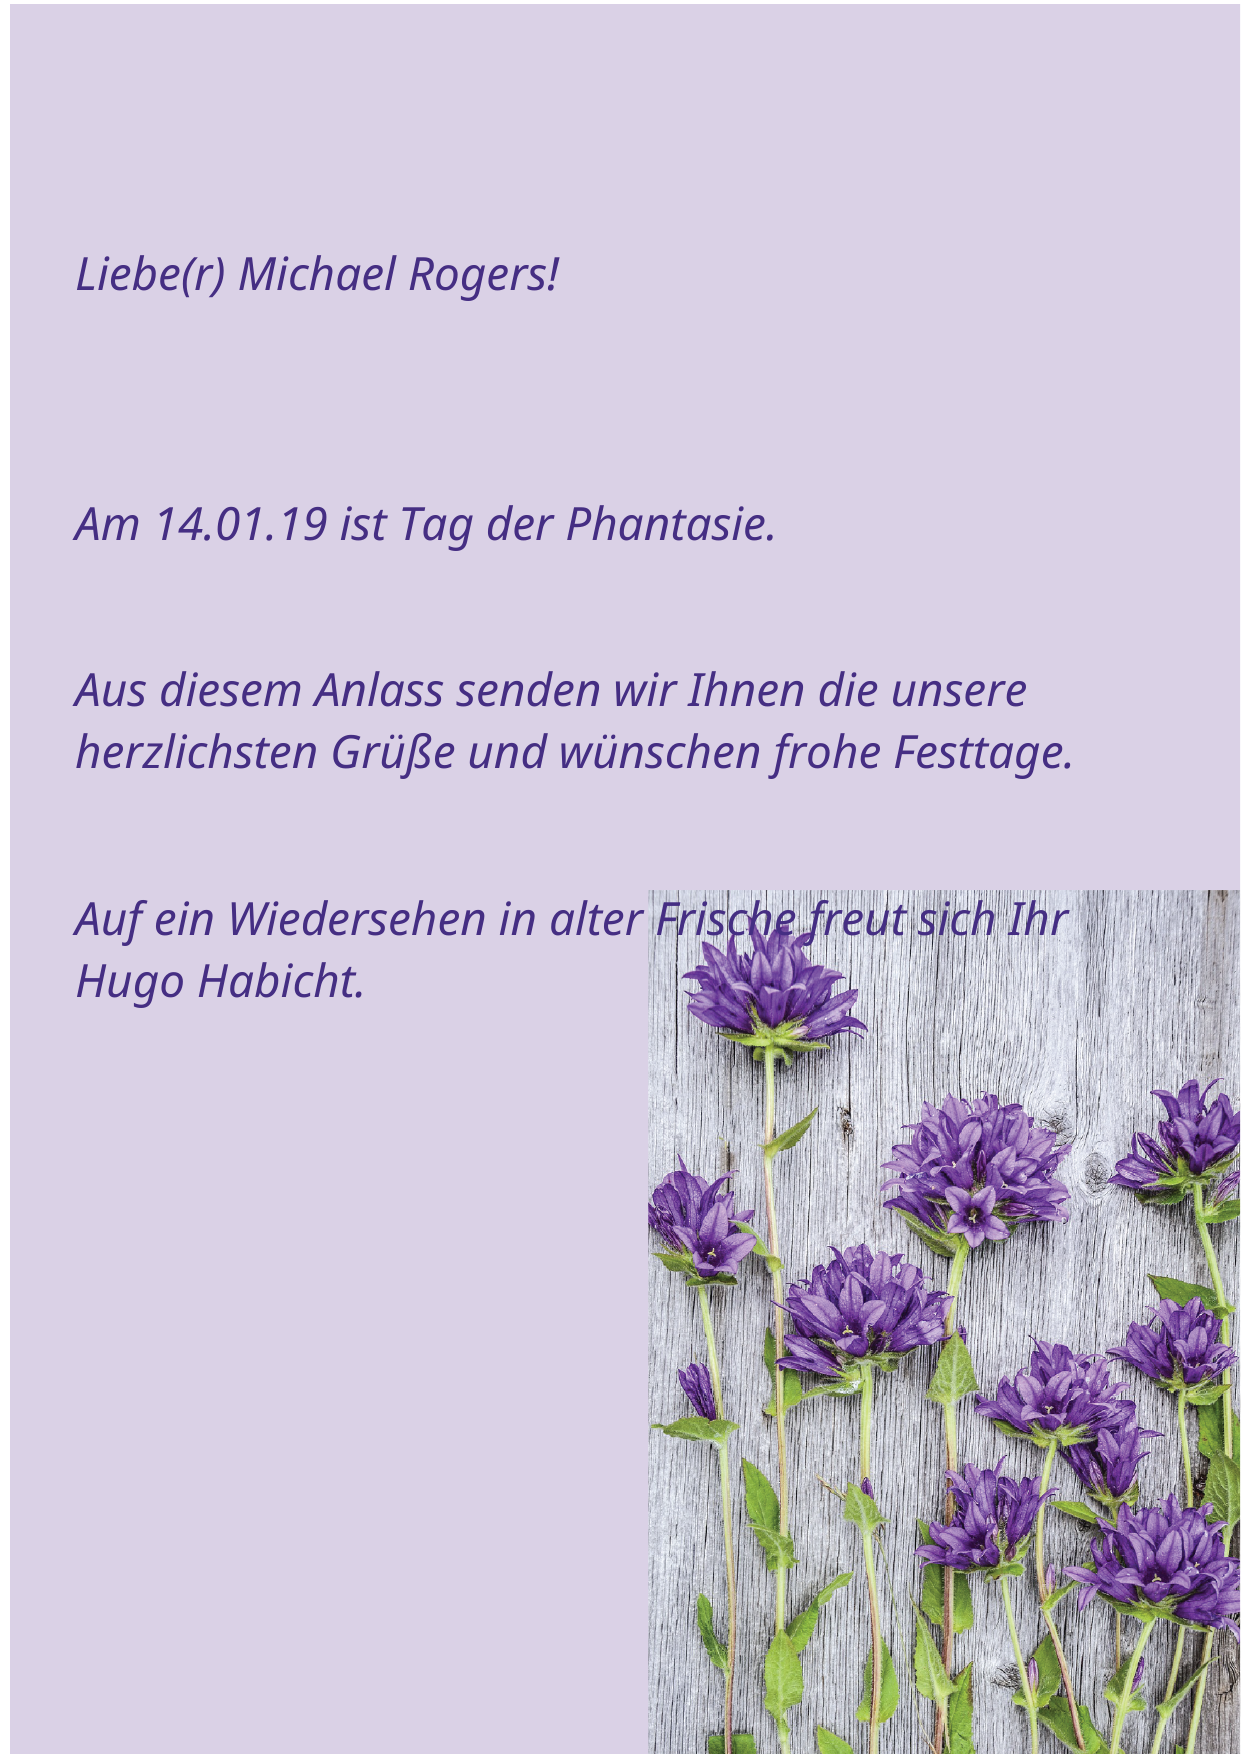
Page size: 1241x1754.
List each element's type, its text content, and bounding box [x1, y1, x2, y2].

text Liebe(r) Michael Rogers! [75, 241, 1165, 304]
text Am 14.01.19 ist Tag der Phantasie. [75, 491, 1165, 553]
picture [11, 6, 1241, 1754]
text Auf ein Wiedersehen in alter Frische freut sich Ihr Hugo Habicht. [75, 886, 1165, 1011]
text Aus diesem Anlass senden wir Ihnen die unsere herzlichsten Grüße und wünschen frohe Festtage. [75, 658, 1165, 782]
